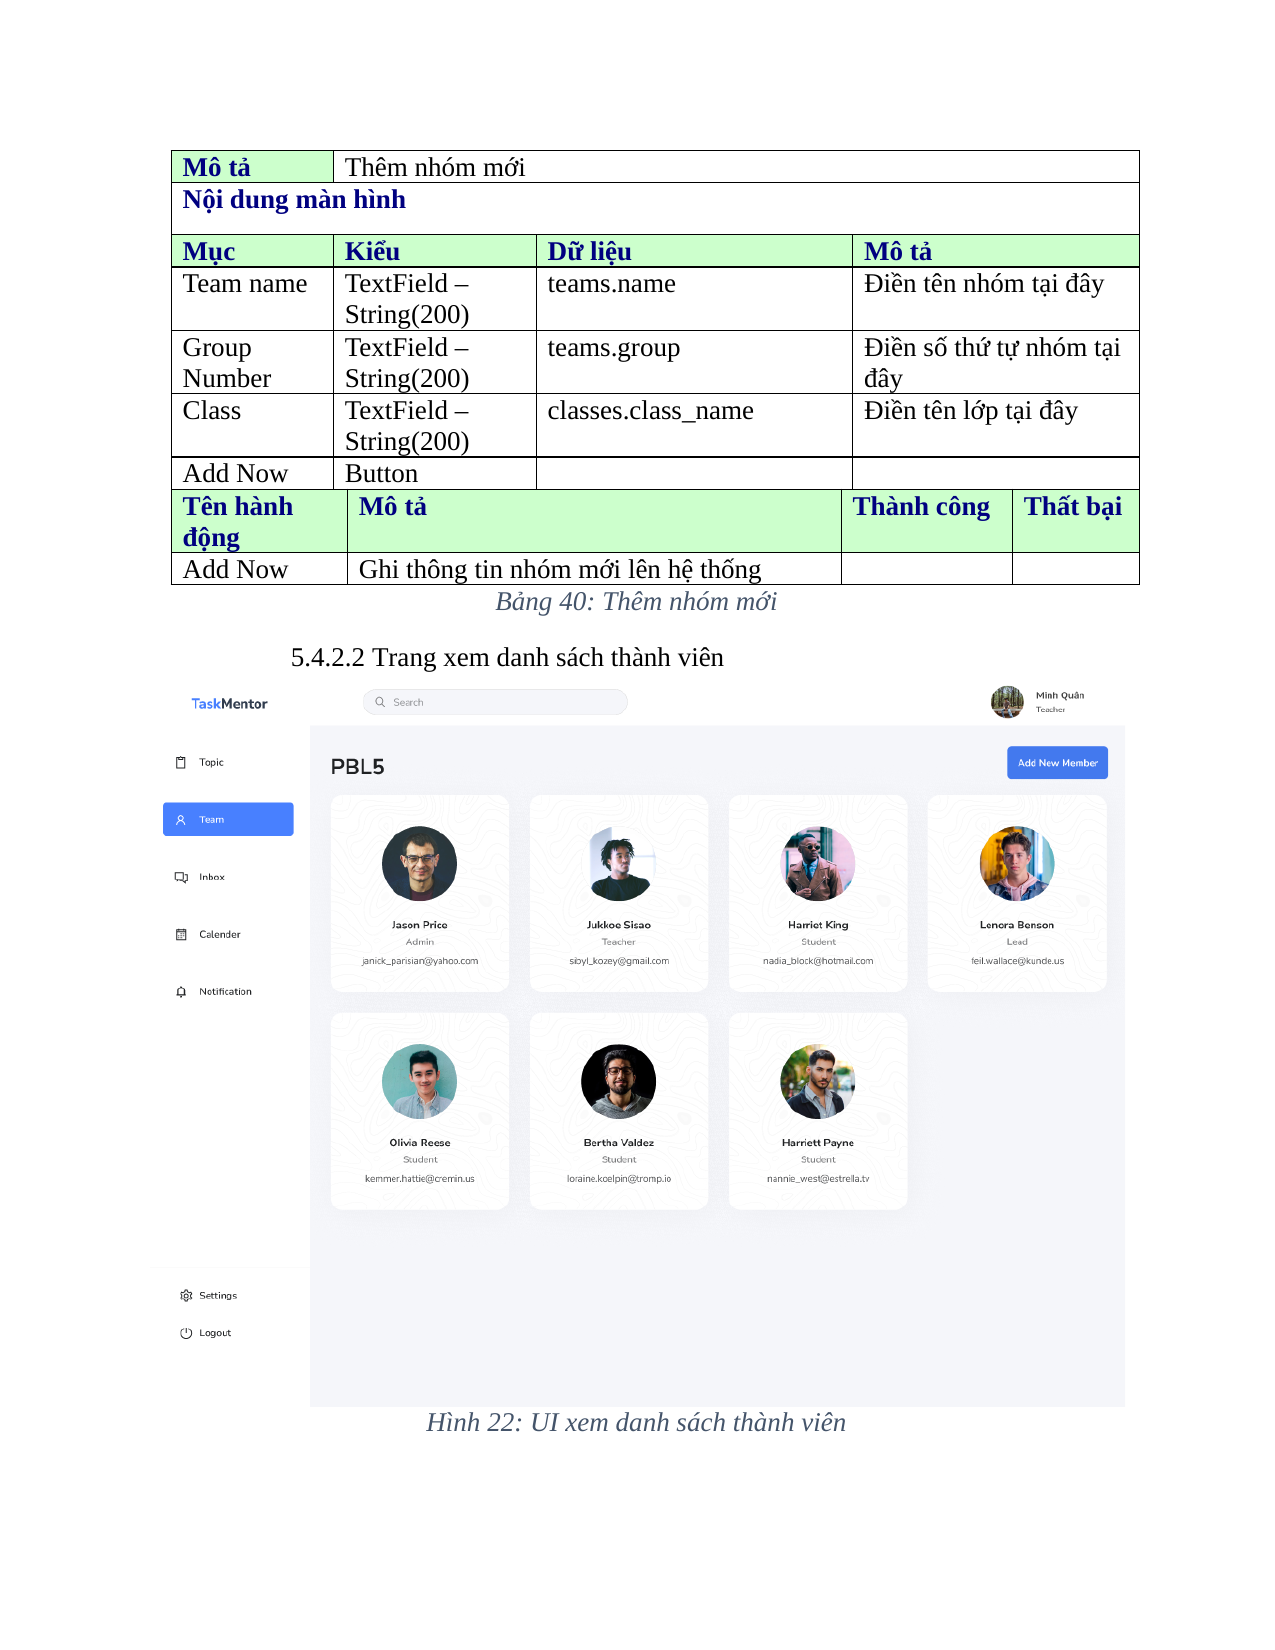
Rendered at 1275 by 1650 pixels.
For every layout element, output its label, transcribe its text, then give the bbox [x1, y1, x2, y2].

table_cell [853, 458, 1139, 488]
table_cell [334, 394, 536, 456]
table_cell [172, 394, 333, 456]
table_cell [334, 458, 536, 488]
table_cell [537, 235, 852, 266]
text Hình 22: UI xem danh sách thành viên [150, 1407, 1125, 1437]
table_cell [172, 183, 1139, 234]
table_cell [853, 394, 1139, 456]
text Bảng 40: Thêm nhóm mới [150, 585, 1125, 616]
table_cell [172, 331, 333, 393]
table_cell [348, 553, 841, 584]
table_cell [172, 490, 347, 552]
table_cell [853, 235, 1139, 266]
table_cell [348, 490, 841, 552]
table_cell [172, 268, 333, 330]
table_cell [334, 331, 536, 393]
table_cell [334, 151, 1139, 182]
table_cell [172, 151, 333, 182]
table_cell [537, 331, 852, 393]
picture [150, 678, 1125, 1407]
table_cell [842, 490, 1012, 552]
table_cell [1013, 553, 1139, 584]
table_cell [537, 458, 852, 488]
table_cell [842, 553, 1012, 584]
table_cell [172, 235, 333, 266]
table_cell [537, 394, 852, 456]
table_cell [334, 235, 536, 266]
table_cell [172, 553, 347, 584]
text 5.4.2.2 Trang xem danh sách thành viên [262, 641, 1125, 672]
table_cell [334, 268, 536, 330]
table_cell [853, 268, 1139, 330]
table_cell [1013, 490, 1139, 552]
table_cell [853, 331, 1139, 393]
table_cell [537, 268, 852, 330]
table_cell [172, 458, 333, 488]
